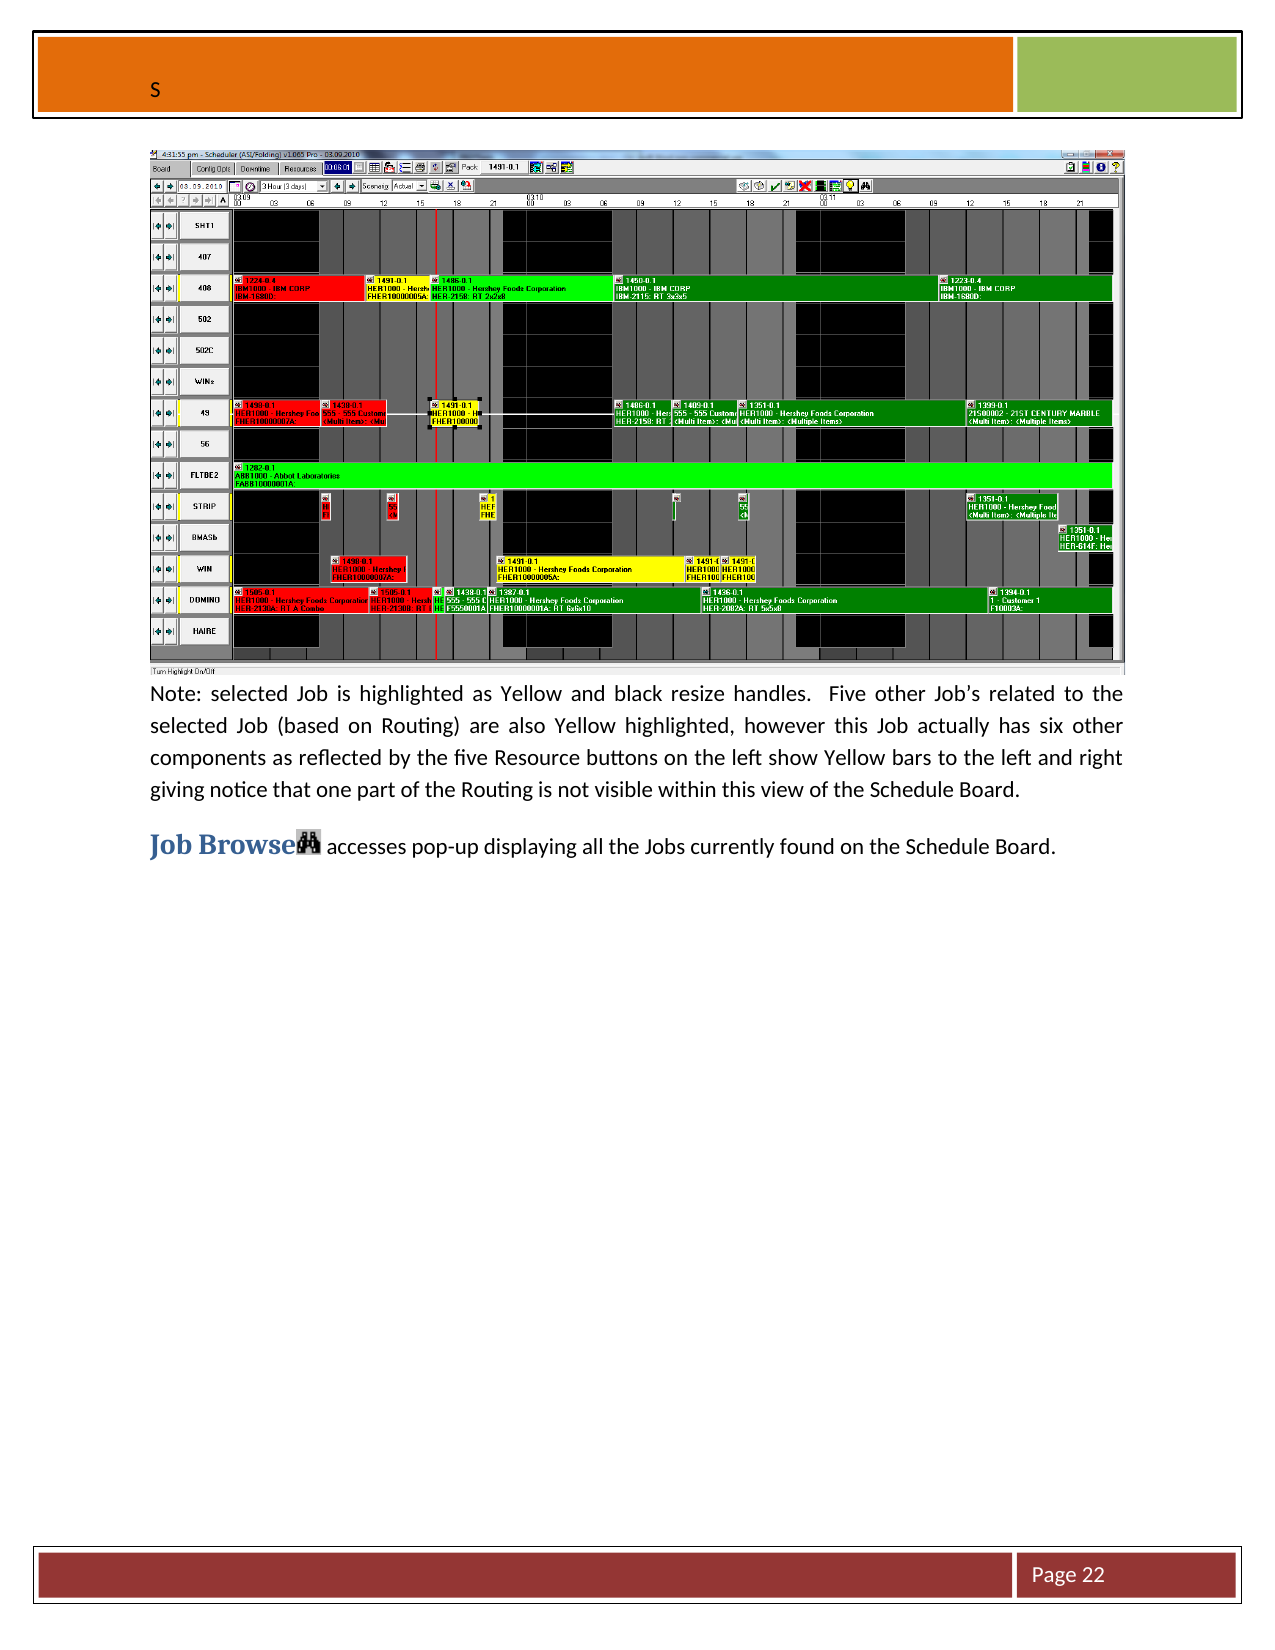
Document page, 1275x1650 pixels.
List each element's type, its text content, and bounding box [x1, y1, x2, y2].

text Job Browse accesses pop-up displaying all the Jobs currently found on the Schedule Board. [150, 828, 1125, 862]
text Note: selected Job is highlighted as Yellow and black resize handles. Five other Job’s related to the selected Job (based on Routing) are also Yellow highlighted, however this Job actually has six other components as reflected by the five Resource buttons on the left show Yellow bars to the left and right giving notice that one part of the Routing is not visible within this view of the Schedule Board. [150, 675, 1125, 803]
picture [150, 150, 1125, 675]
picture [296, 829, 322, 855]
